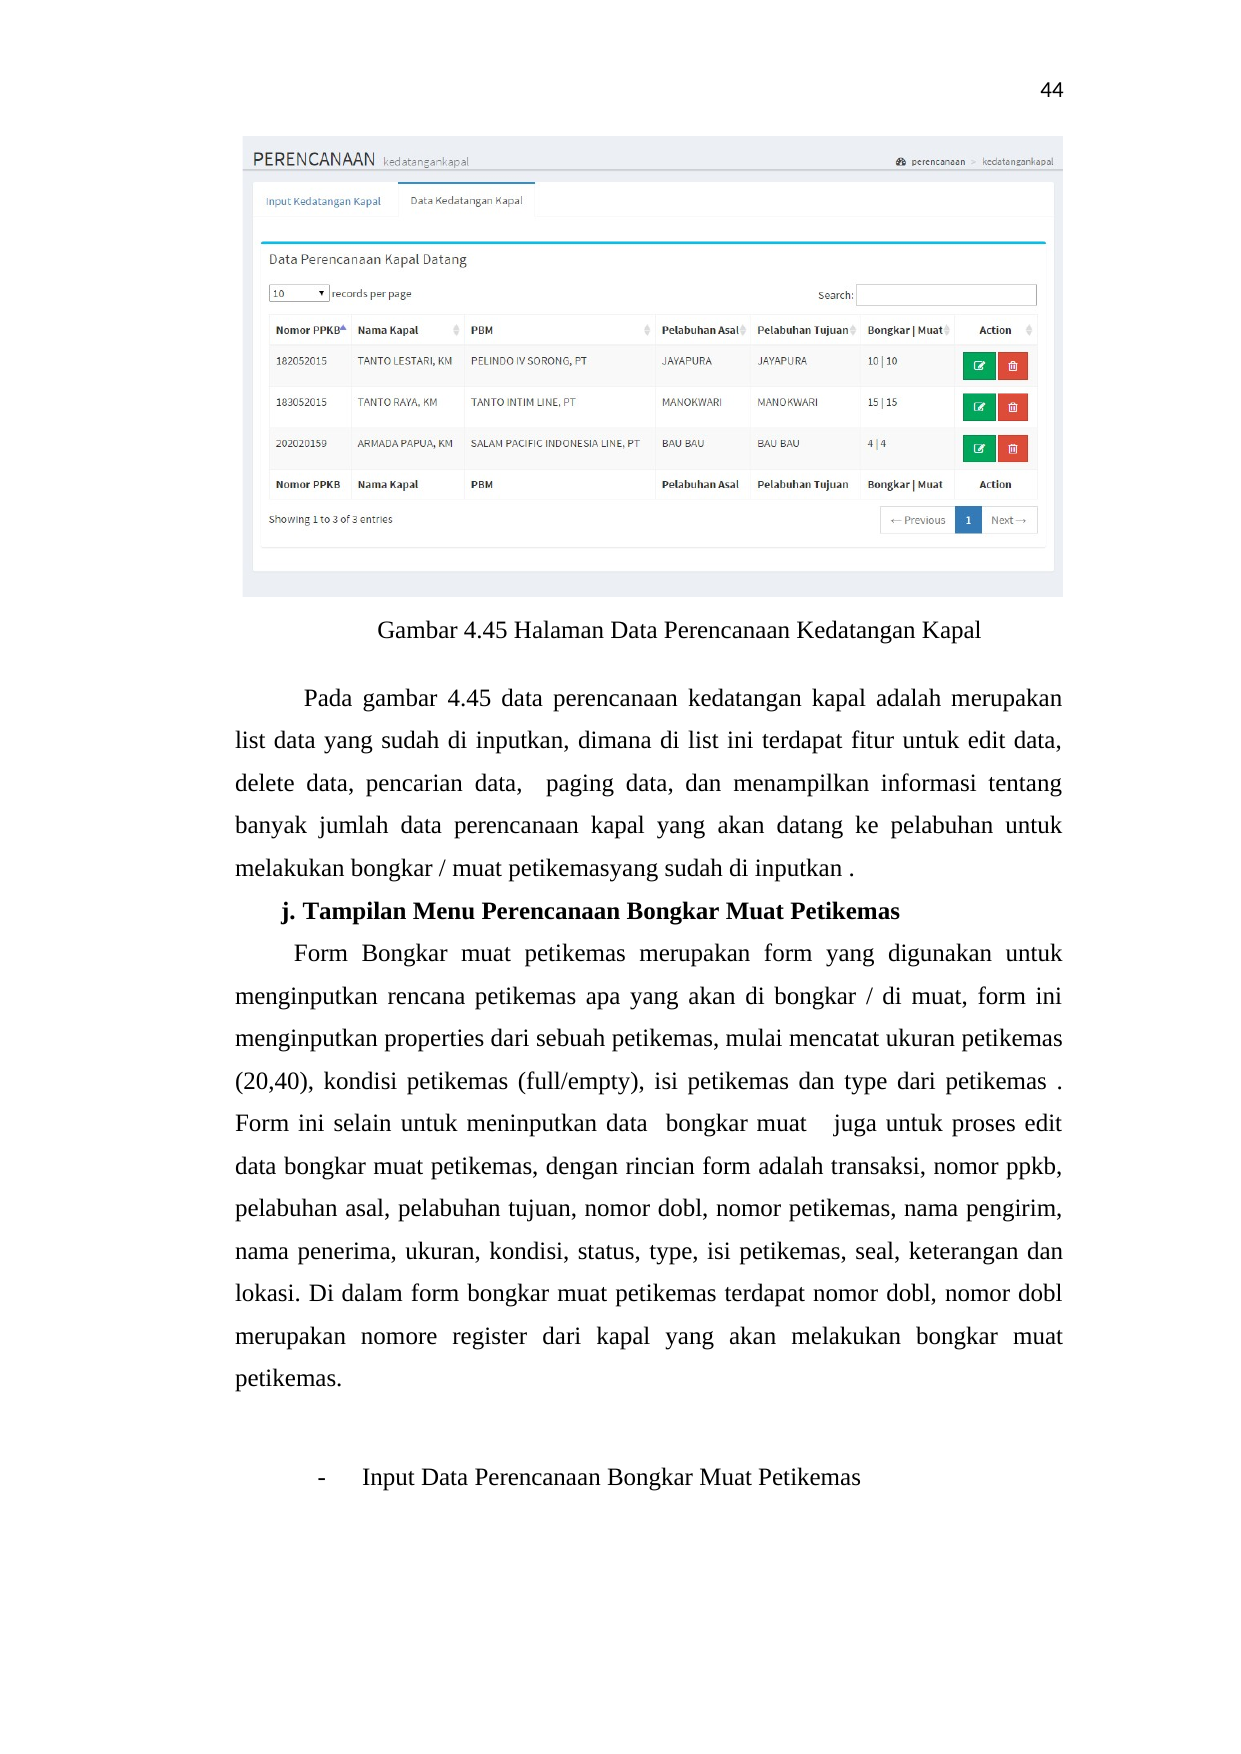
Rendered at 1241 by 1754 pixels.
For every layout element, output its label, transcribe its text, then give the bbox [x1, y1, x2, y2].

list Input Data Perencanaan Bongkar Muat Petikemas [317, 1462, 1078, 1491]
picture [242, 136, 1063, 597]
subtitle j. Tampilan Menu Perencanaan Bongkar Muat Petikemas [281, 896, 1040, 925]
text Gambar 4.45 Halaman Data Perencanaan Kedatangan Kapal [377, 615, 1078, 644]
text Pada gambar 4.45 data perencanaan kedatangan kapal adalah merupakan list data yang sudah di inputkan, dimana di list ini terdapat fitur untuk edit data, delete data, pencarian data, paging data, dan menampilkan informasi tentang banyak jumlah data perencanaan kapal yang akan datang ke pelabuhan untuk melakukan bongkar / muat petikemasyang sudah di inputkan . [235, 683, 1063, 881]
text Form Bongkar muat petikemas merupakan form yang digunakan untuk menginputkan rencana petikemas apa yang akan di bongkar / di muat, form ini menginputkan properties dari sebuah petikemas, mulai mencatat ukuran petikemas (20,40), kondisi petikemas (full/empty), isi petikemas dan type dari petikemas . Form ini selain untuk meninputkan data bongkar muat juga untuk proses edit data bongkar muat petikemas, dengan rincian form adalah transaksi, nomor ppkb, pelabuhan asal, pelabuhan tujuan, nomor dobl, nomor petikemas, nama pengirim, nama penerima, ukuran, kondisi, status, type, isi petikemas, seal, keterangan dan lokasi. Di dalam form bongkar muat petikemas terdapat nomor dobl, nomor dobl merupakan nomore register dari kapal yang akan melakukan bongkar muat petikemas. [235, 938, 1063, 1392]
